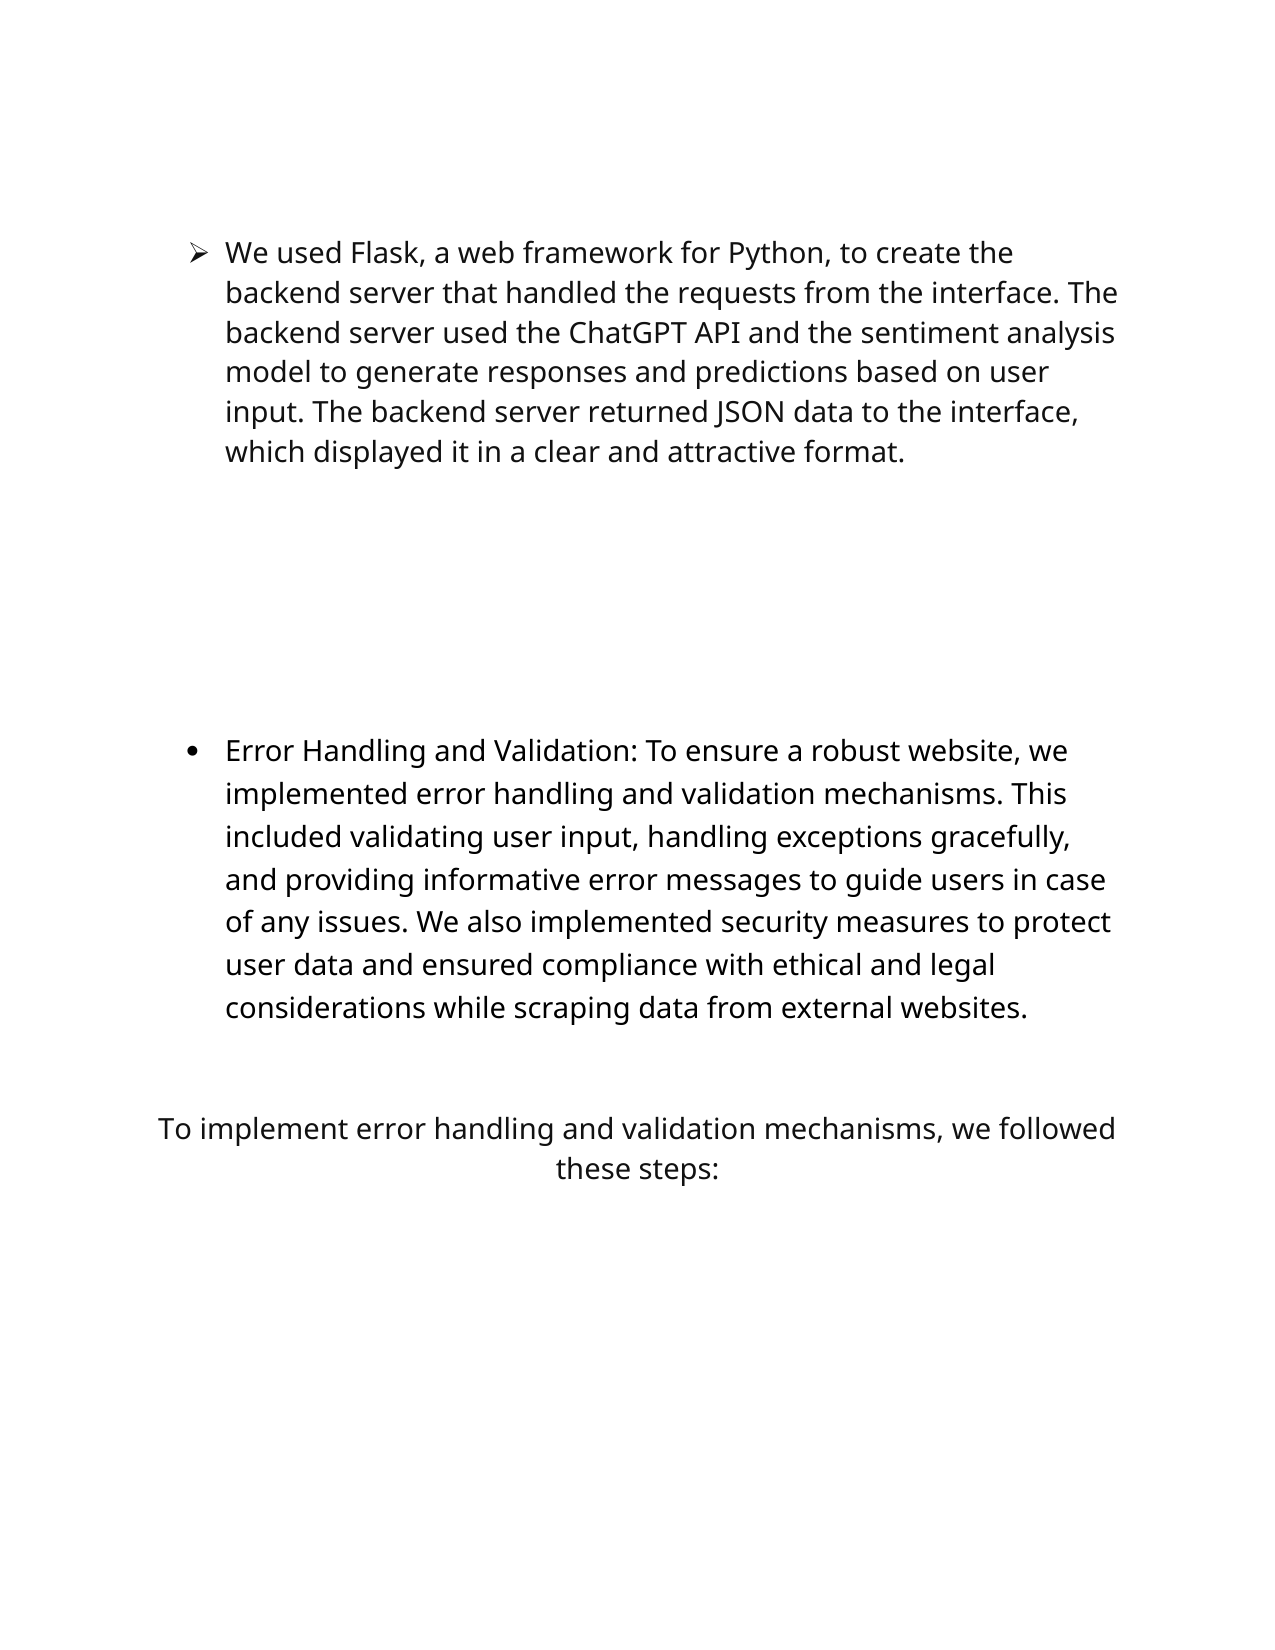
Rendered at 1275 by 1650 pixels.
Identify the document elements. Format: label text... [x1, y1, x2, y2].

list Error Handling and Validation: To ensure a robust website, we implemented error handling and validation mechanisms. This included validating user input, handling exceptions gracefully, and providing informative error messages to guide users in case of any issues. We also implemented security measures to protect user data and ensured compliance with ethical and legal considerations while scraping data from external websites. [187, 731, 1125, 1027]
list We used Flask, a web framework for Python, to create the backend server that handled the requests from the interface. The backend server used the ChatGPT API and the sentiment analysis model to generate responses and predictions based on user input. The backend server returned JSON data to the interface, which displayed it in a clear and attractive format. [187, 232, 1125, 471]
text To implement error handling and validation mechanisms, we followed these steps: [150, 1108, 1125, 1188]
